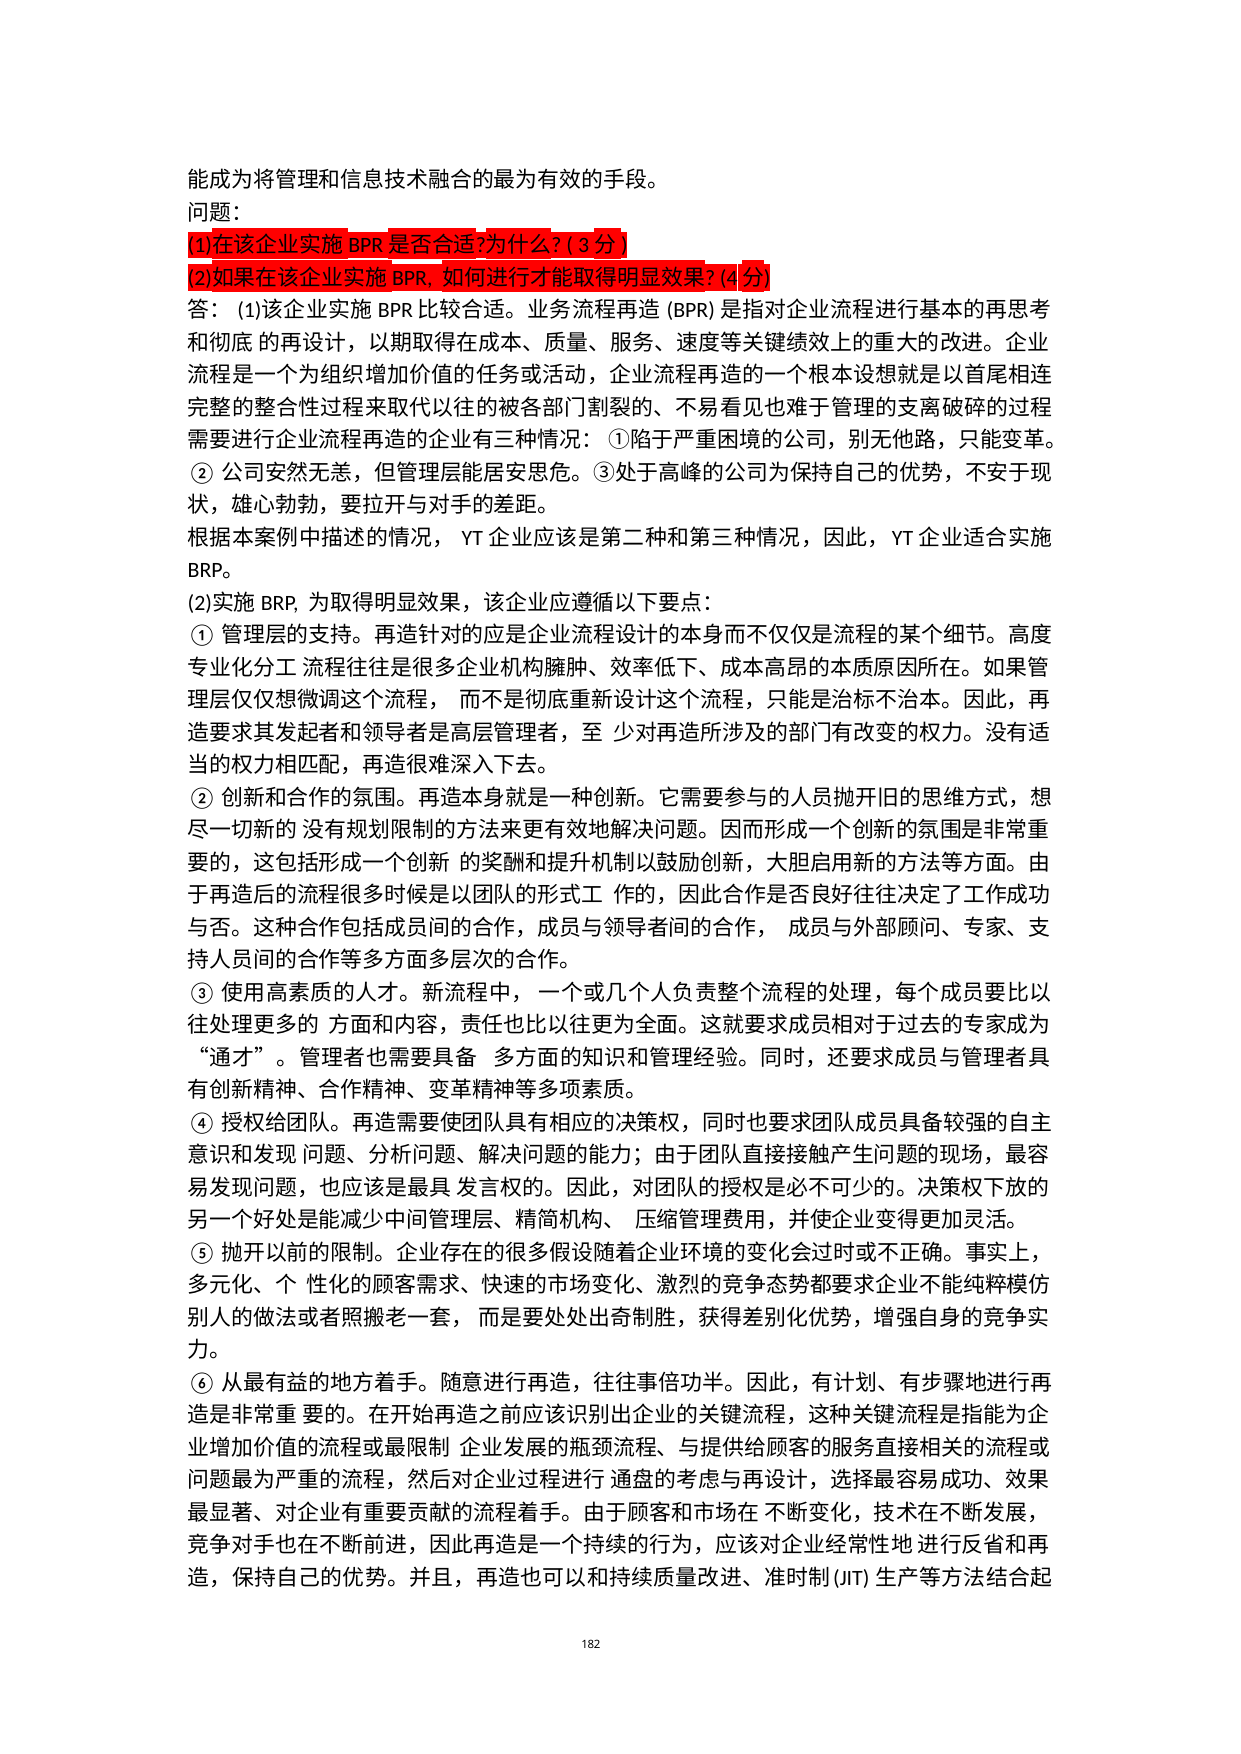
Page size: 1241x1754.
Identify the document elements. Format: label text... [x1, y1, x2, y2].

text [187, 162, 1053, 194]
text 问题： [187, 194, 1053, 227]
text (2)实施 BRP, 为取得明显效果，该企业应遵循以下要点： [187, 584, 1053, 617]
text 根据本案例中描述的情况， YT 企业应该是第二种和第三种情况，因此，YT 企业适合实施BRP。 [187, 519, 1053, 584]
text ③使用高素质的人才。新流程中， 一个或几个人负责整个流程的处理，每个成员要比以往处理更多的 方面和内容，责任也比以往更为全面。这就要求成员相对于过去的专家成为“通才”。管理者也需要具备 多方面的知识和管理经验。同时，还要求成员与管理者具有创新精神、合作精神、变革精神等多项素质。 [187, 974, 1053, 1104]
text ⑤抛开以前的限制。企业存在的很多假设随着企业环境的变化会过时或不正确。事实上，多元化、个 性化的顾客需求、快速的市场变化、激烈的竞争态势都要求企业不能纯粹模仿别人的做法或者照搬老一套， 而是要处处出奇制胜，获得差别化优势，增强自身的竞争实力。 [187, 1234, 1053, 1364]
text ②创新和合作的氛围。再造本身就是一种创新。它需要参与的人员抛开旧的思维方式，想尽一切新的 没有规划限制的方法来更有效地解决问题。因而形成一个创新的氛围是非常重要的，这包括形成一个创新 的奖酬和提升机制以鼓励创新，大胆启用新的方法等方面。由于再造后的流程很多时候是以团队的形式工 作的，因此合作是否良好往往决定了工作成功与否。这种合作包括成员间的合作，成员与领导者间的合作， 成员与外部顾问、专家、支持人员间的合作等多方面多层次的合作。 [187, 779, 1053, 974]
text (1)在该企业实施 BPR 是否合适?为什么? ( 3 分 ) [187, 227, 1053, 259]
text (2)如果在该企业实施 BPR, 如何进行才能取得明显效果? (4分) [187, 259, 1053, 292]
text ②公司安然无恙，但管理层能居安思危。③处于高峰的公司为保持自己的优势，不安于现状，雄心勃勃，要拉开与对手的差距。 [187, 454, 1053, 519]
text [187, 1364, 1053, 1592]
text ④授权给团队。再造需要使团队具有相应的决策权，同时也要求团队成员具备较强的自主意识和发现 问题、分析问题、解决问题的能力；由于团队直接接触产生问题的现场，最容易发现问题，也应该是最具 发言权的。因此，对团队的授权是必不可少的。决策权下放的另一个好处是能减少中间管理层、精简机构、 压缩管理费用，并使企业变得更加灵活。 [187, 1104, 1053, 1234]
text 答： (1)该企业实施 BPR比较合适。业务流程再造 (BPR) 是指对企业流程进行基本的再思考和彻底 的再设计，以期取得在成本、质量、服务、速度等关键绩效上的重大的改进。企业流程是一个为组织增加价值的任务或活动，企业流程再造的一个根本设想就是以首尾相连、完整的整合性过程来取代以往的被各部门割裂的、不易看见也难于管理的支离破碎的过程。需要进行企业流程再造的企业有三种情况： ①陷于严重困境的公司，别无他路，只能变革。 [187, 292, 1053, 454]
text ①管理层的支持。再造针对的应是企业流程设计的本身而不仅仅是流程的某个细节。高度专业化分工 流程往往是很多企业机构臃肿、效率低下、成本高昂的本质原因所在。如果管理层仅仅想微调这个流程， 而不是彻底重新设计这个流程，只能是治标不治本。因此，再造要求其发起者和领导者是高层管理者，至 少对再造所涉及的部门有改变的权力。没有适当的权力相匹配，再造很难深入下去。 [187, 617, 1053, 779]
